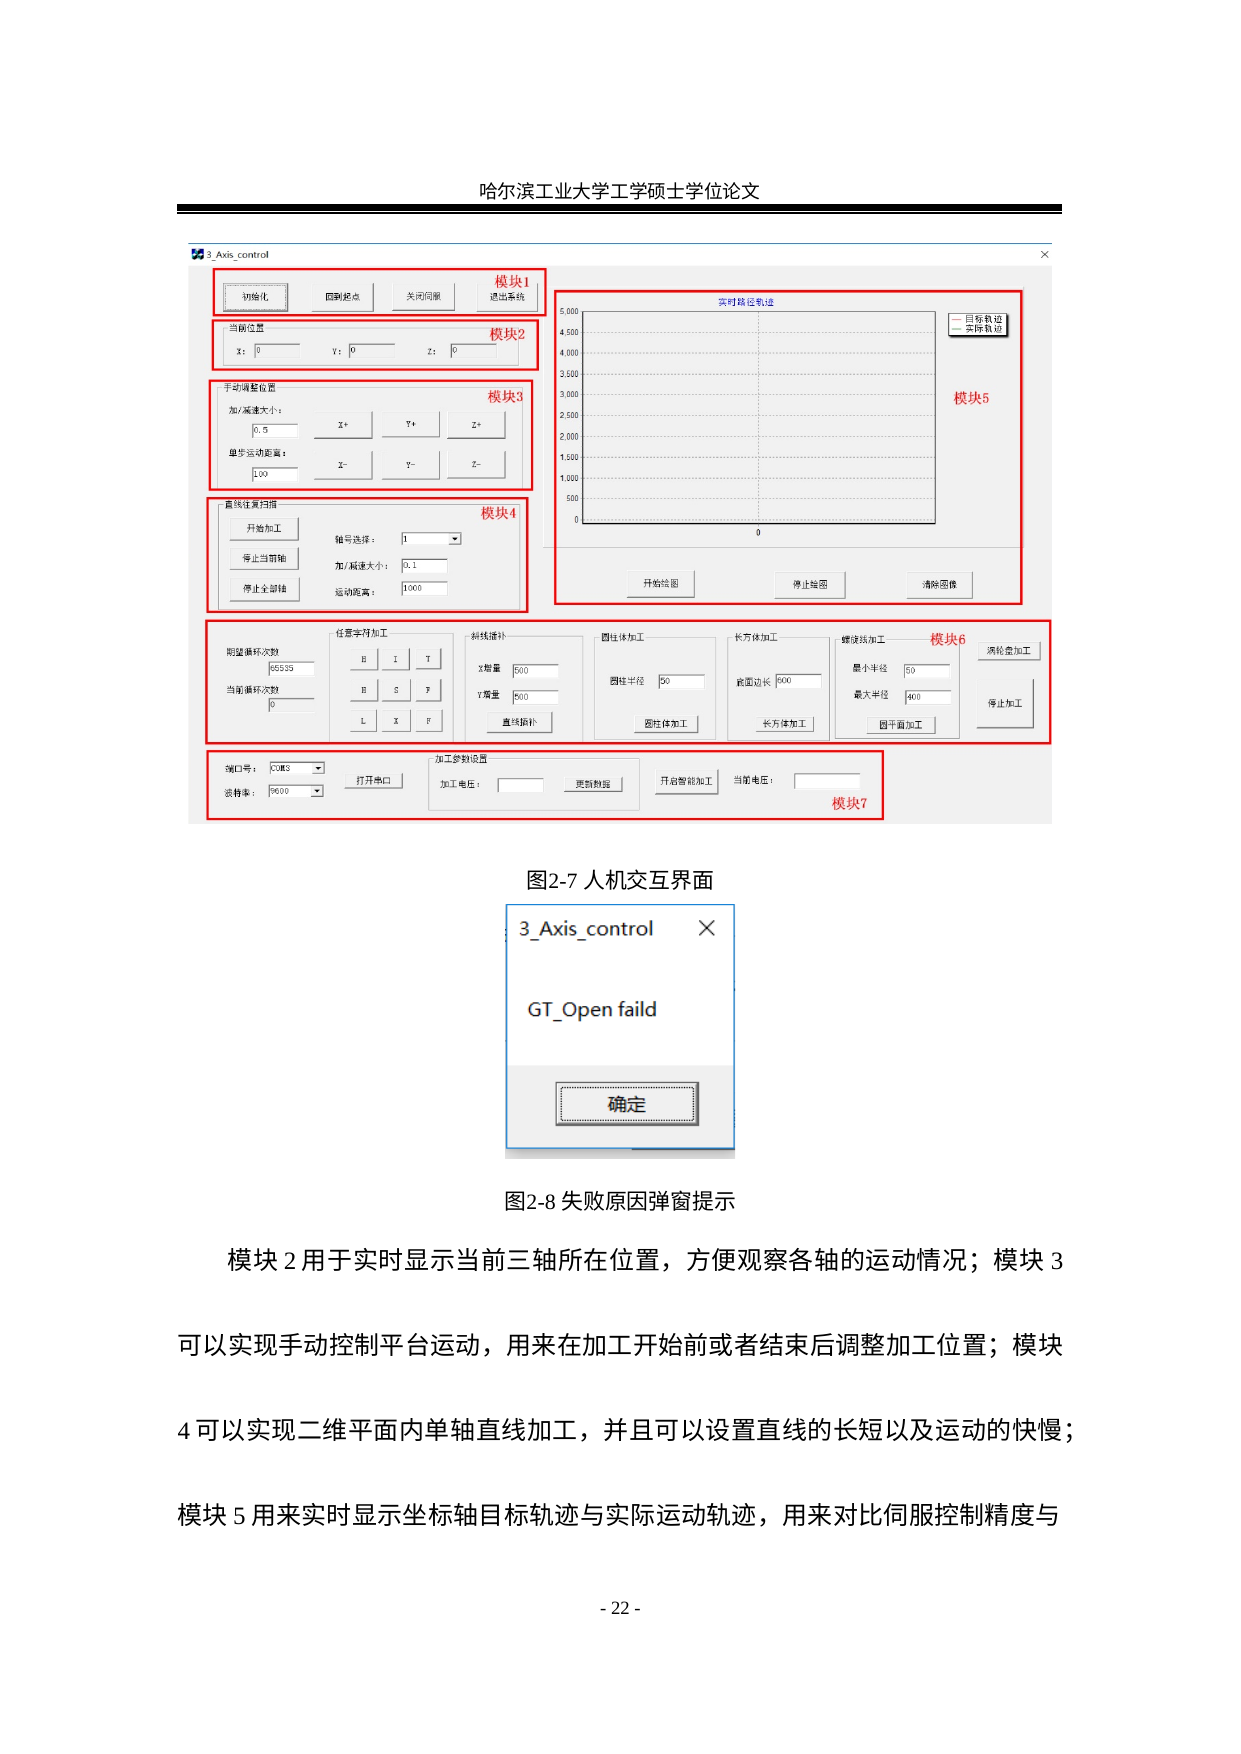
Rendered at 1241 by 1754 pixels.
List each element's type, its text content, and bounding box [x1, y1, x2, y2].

picture [505, 904, 736, 1159]
text 图2-7 人机交互界面 [177, 862, 1063, 896]
text 图2-8 失败原因弹窗提示 [177, 1183, 1063, 1217]
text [177, 1225, 1063, 1547]
picture [188, 243, 1052, 824]
